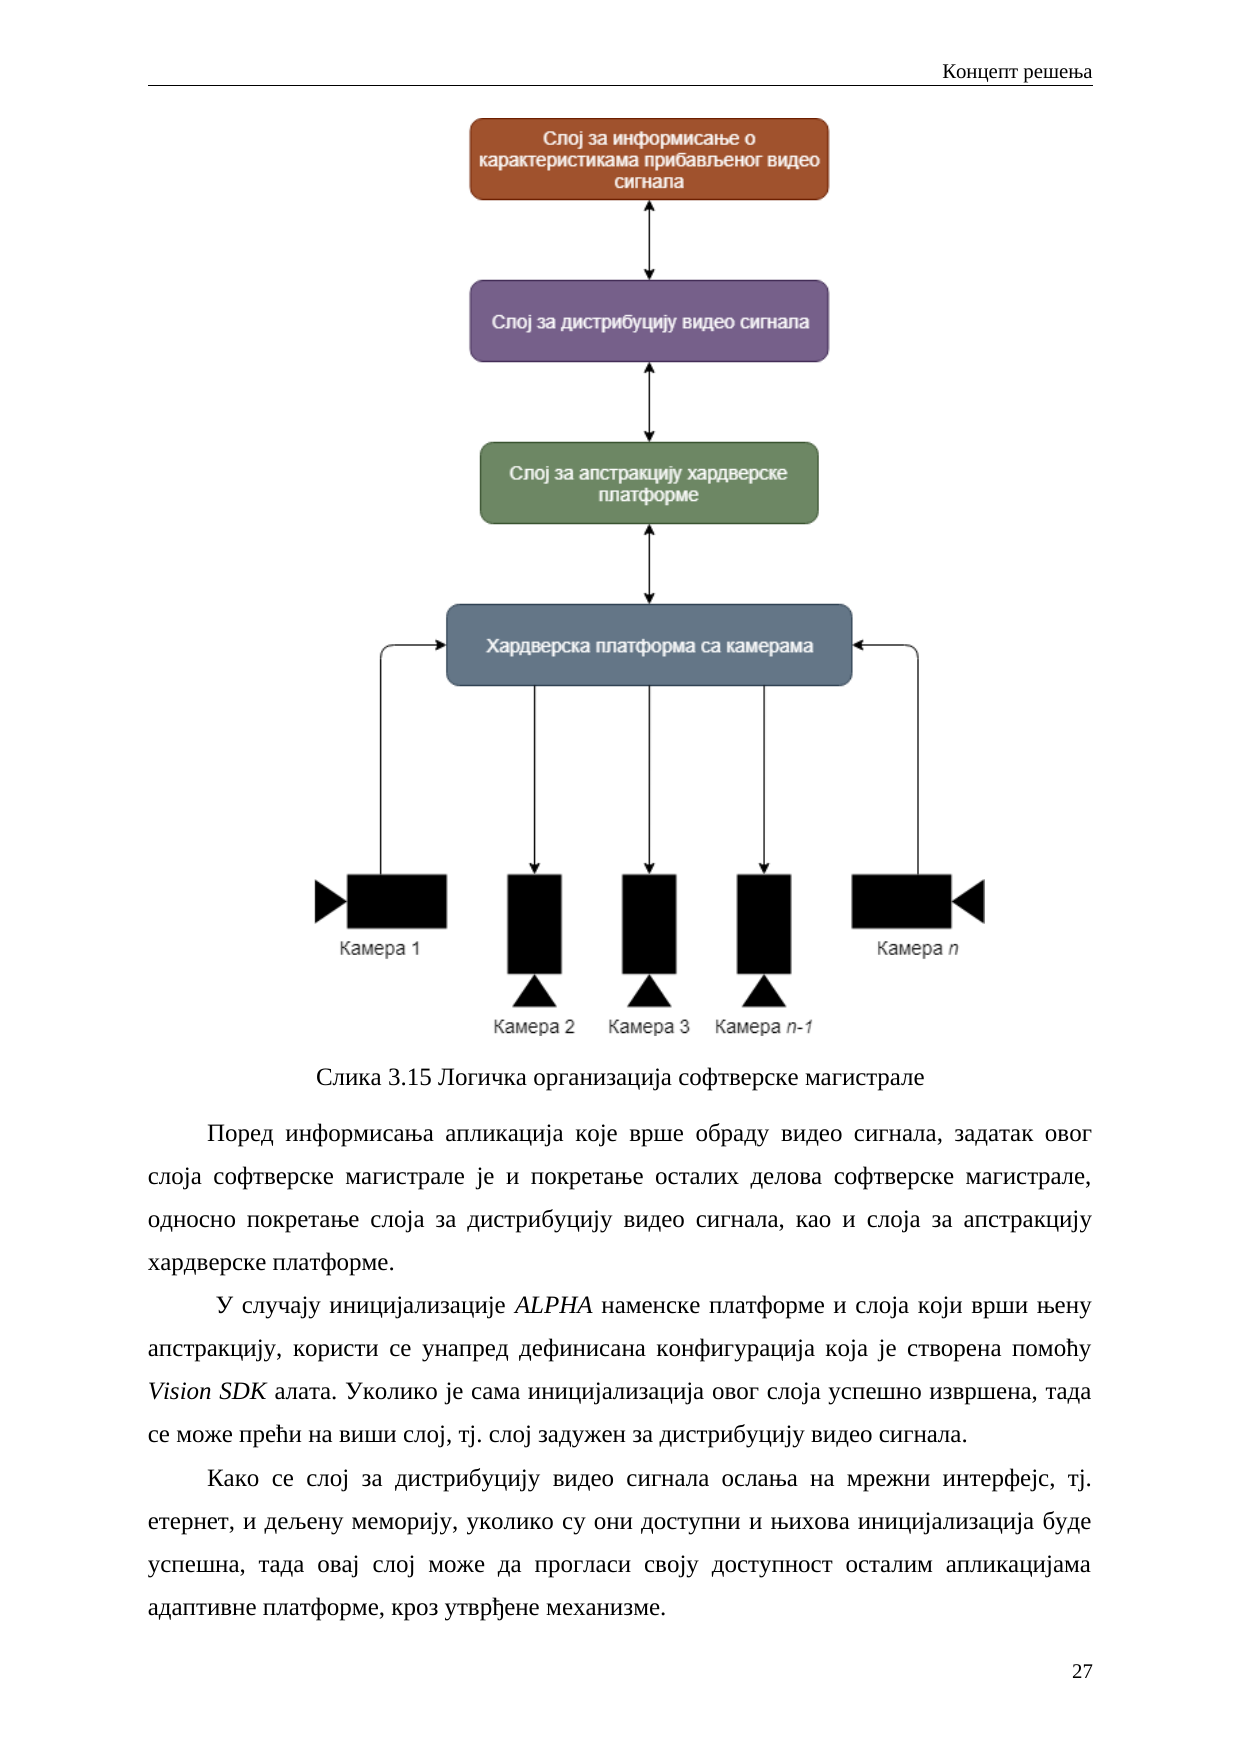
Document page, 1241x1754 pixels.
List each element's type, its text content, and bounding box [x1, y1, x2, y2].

text Поред информисања апликација које врше обраду видео сигнала, задатак овог слоја софтверске магистрале је и покретање осталих делова софтверске магистрале, односно покретање слоја за дистрибуцију видео сигнала, као и слоја за апстракцију хардверске платформе. [148, 1118, 1093, 1276]
picture [314, 118, 985, 1036]
text Слика . Логичка организација софтверске магистрале [148, 1062, 1093, 1091]
text У случају иницијализације ALPHA наменске платформе и слоја који врши њену апстракцију, користи се унапред дефинисана конфигурација која је створена помоћу Vision SDK алата. Уколико је сама иницијализација овог слоја успешно извршена, тада се може прећи на виши слој, тј. слој задужен за дистрибуцију видео сигнала. [148, 1290, 1093, 1448]
text Како се слој за дистрибуцију видео сигнала ослања на мрежни интерфејс, тј. етернет, и дељену меморију, уколико су они доступни и њихова иницијализација буде успешна, тада овај слој може да прогласи своју доступност осталим апликацијама адаптивне платформе, кроз утврђене механизме. [148, 1463, 1093, 1621]
